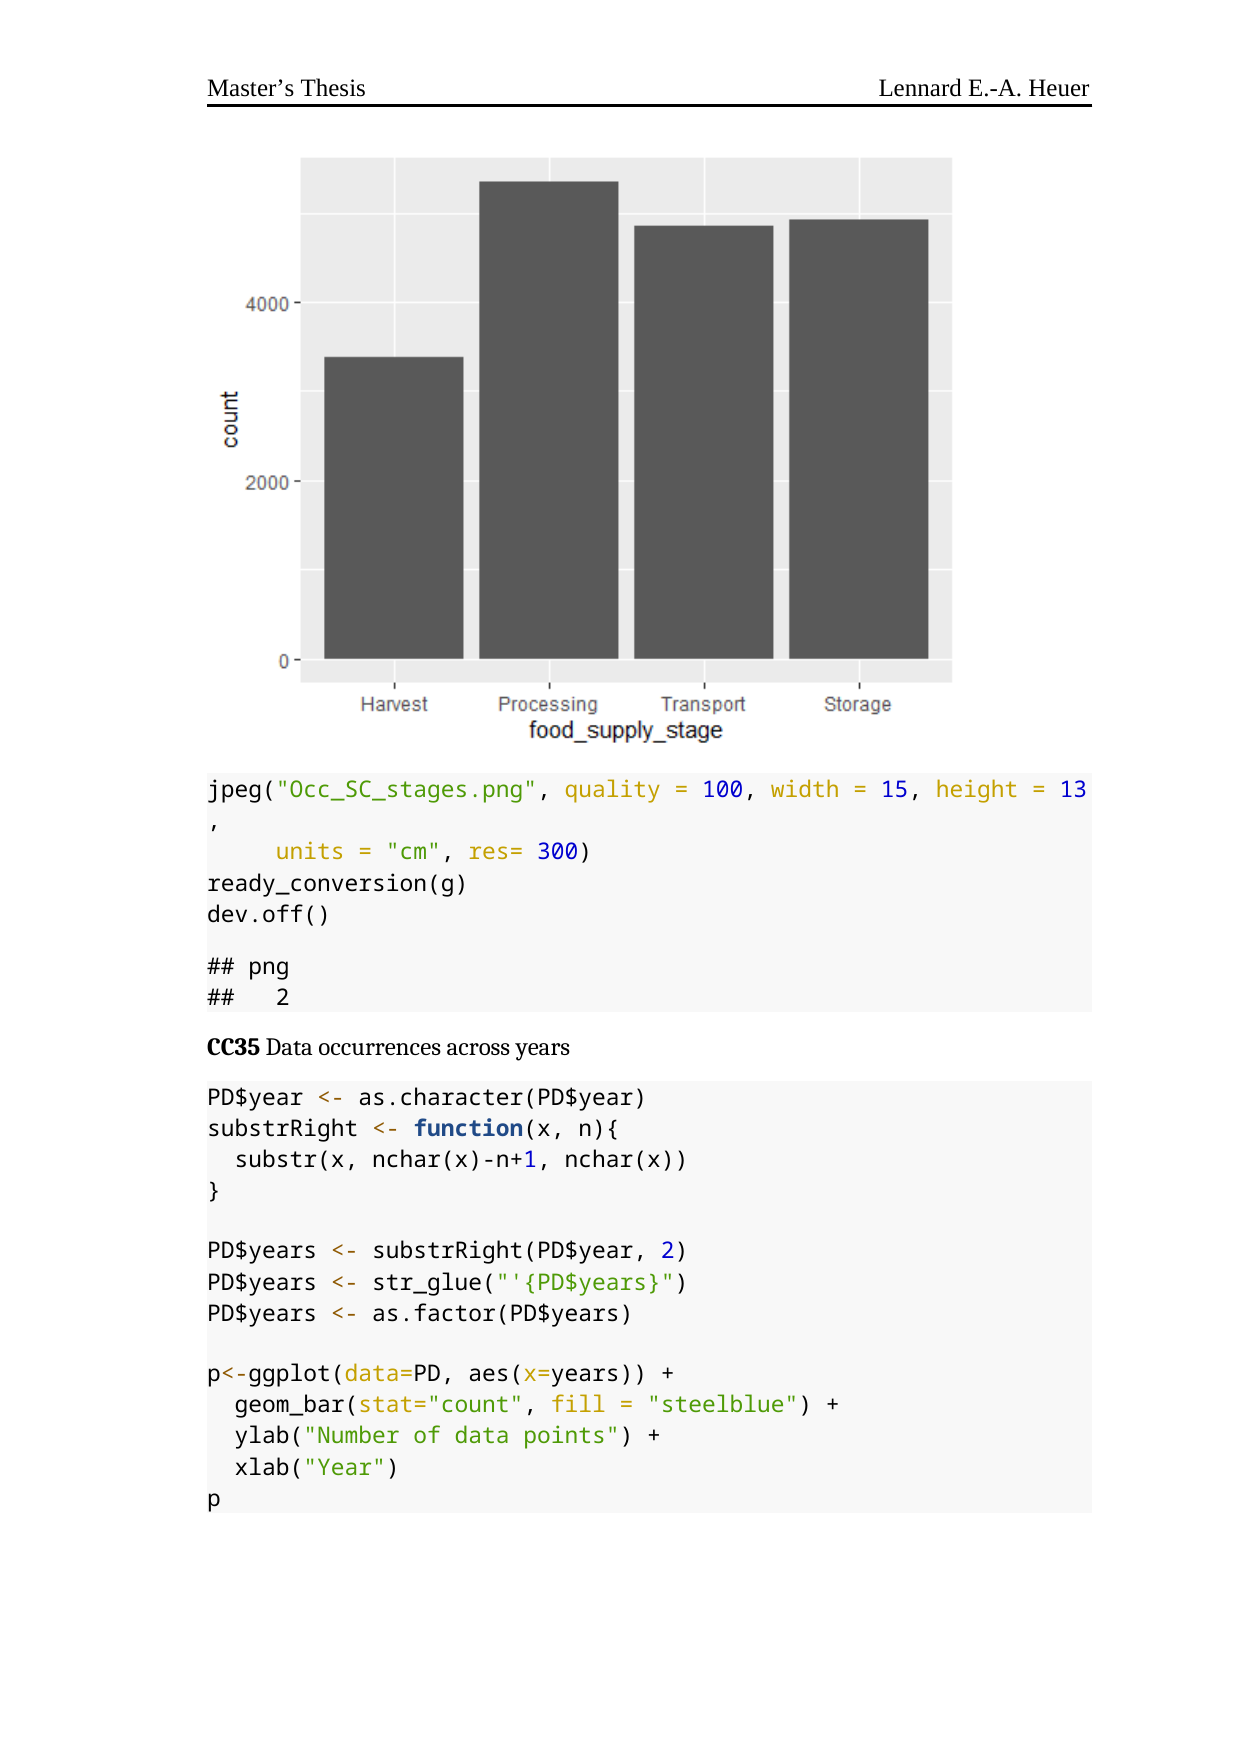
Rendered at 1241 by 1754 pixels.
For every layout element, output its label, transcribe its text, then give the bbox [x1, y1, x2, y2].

picture [206, 147, 965, 754]
text ## png ## 2 [207, 950, 1092, 1012]
text CC35 Data occurrences across years [207, 1033, 1092, 1062]
text jpeg("Occ_SC_stages.png", quality = 100, width = 15, height = 13 , units = "cm", res= 300) ready_conversion(g) dev.off() [221, 773, 1092, 929]
text PD$year <- as.character(PD$year) substrRight <- function(x, n){ substr(x, nchar(x)-n+1, nchar(x)) } PD$years <- substrRight(PD$year, 2) PD$years <- str_glue("'{PD$years}") PD$years <- as.factor(PD$years) p<-ggplot(data=PD, aes(x=years)) + geom_bar(stat="count", fill = "steelblue") + ylab("Number of data points") + xlab("Year") p [207, 1081, 1092, 1513]
